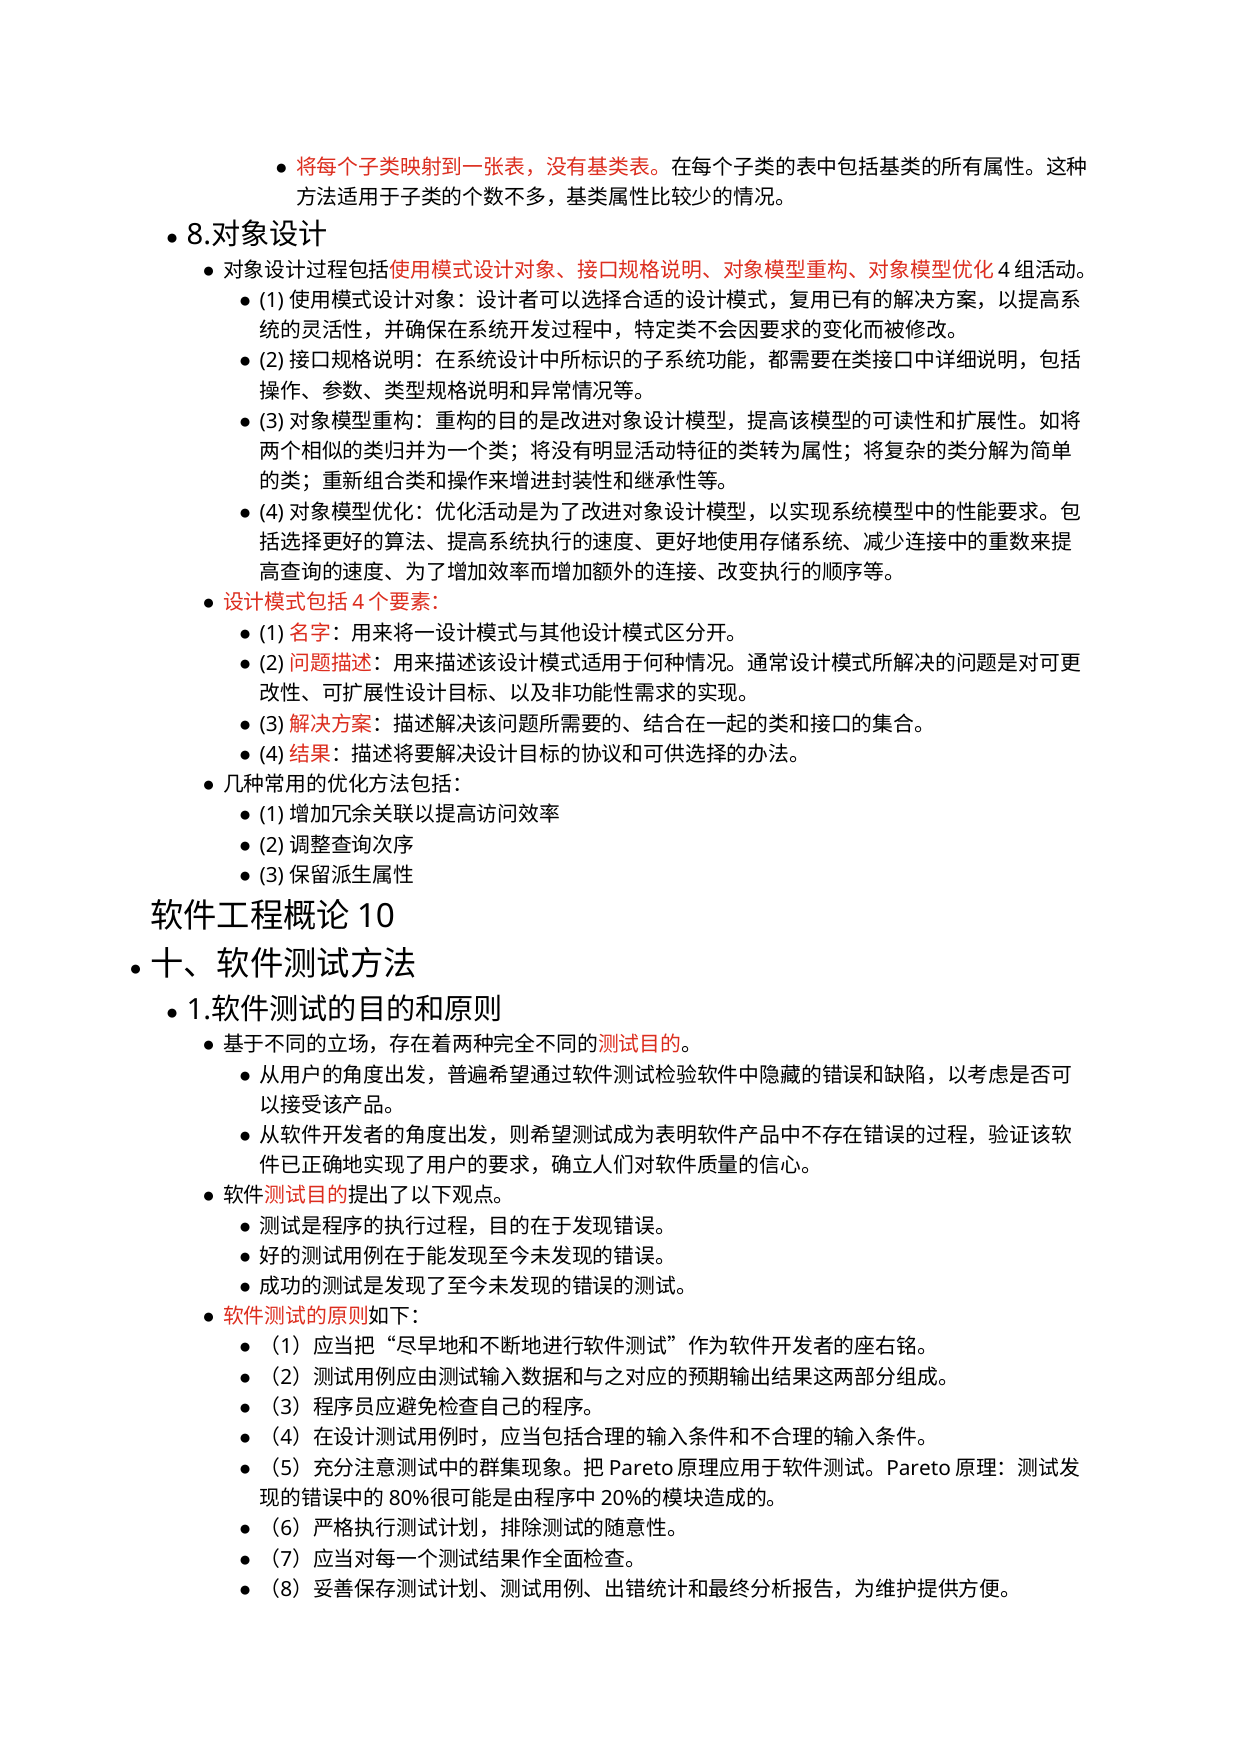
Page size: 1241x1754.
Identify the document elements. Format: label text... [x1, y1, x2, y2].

list 几种常用的优化方法包括： [202, 767, 1090, 798]
list 好的测试用例在于能发现至今未发现的错误。 [238, 1239, 1090, 1269]
list 设计模式包括4个要素： [202, 586, 1090, 616]
list （6）严格执行测试计划，排除测试的随意性。 [238, 1512, 1090, 1542]
list (3) 解决方案：描述解决该问题所需要的、结合在一起的类和接口的集合。 [238, 707, 1090, 737]
list （8）妥善保存测试计划、测试用例、出错统计和最终分析报告，为维护提供方便。 [238, 1572, 1090, 1602]
list 从用户的角度出发，普遍希望通过软件测试检验软件中隐藏的错误和缺陷，以考虑是否可以接受该产品。 [238, 1058, 1090, 1118]
list (2) 接口规格说明：在系统设计中所标识的子系统功能，都需要在类接口中详细说明，包括操作、参数、类型规格说明和异常情况等。 [238, 344, 1090, 404]
list 测试是程序的执行过程，目的在于发现错误。 [238, 1209, 1090, 1239]
list 基于不同的立场，存在着两种完全不同的测试目的。 [202, 1028, 1090, 1058]
list 1.软件测试的目的和原则 [166, 985, 1090, 1028]
list （1）应当把“尽早地和不断地进行软件测试”作为软件开发者的座右铭。 [238, 1330, 1090, 1360]
list 将每个子类映射到一张表，没有基类表。在每个子类的表中包括基类的所有属性。这种方法适用于子类的个数不多，基类属性比较少的情况。 [275, 150, 1090, 210]
list (3) 对象模型重构：重构的目的是改进对象设计模型，提高该模型的可读性和扩展性。如将两个相似的类归并为一个类；将没有明显活动特征的类转为属性；将复杂的类分解为简单的类；重新组合类和操作来增进封装性和继承性等。 [238, 404, 1090, 495]
list 软件测试的原则如下： [202, 1299, 1090, 1330]
list (1) 增加冗余关联以提高访问效率 [238, 798, 1090, 828]
list 从软件开发者的角度出发，则希望测试成为表明软件产品中不存在错误的过程，验证该软件已正确地实现了用户的要求，确立人们对软件质量的信心。 [238, 1118, 1090, 1179]
list (4) 对象模型优化：优化活动是为了改进对象设计模型，以实现系统模型中的性能要求。包括选择更好的算法、提高系统执行的速度、更好地使用存储系统、减少连接中的重数来提高查询的速度、为了增加效率而增加额外的连接、改变执行的顺序等。 [238, 495, 1090, 586]
list 成功的测试是发现了至今未发现的错误的测试。 [238, 1269, 1090, 1299]
list （2）测试用例应由测试输入数据和与之对应的预期输出结果这两部分组成。 [238, 1360, 1090, 1390]
list （3）程序员应避免检查自己的程序。 [238, 1390, 1090, 1421]
subtitle 软件工程概论10 [150, 888, 1090, 937]
list (3) 保留派生属性 [238, 858, 1090, 888]
list (1) 使用模式设计对象：设计者可以选择合适的设计模式，复用已有的解决方案，以提高系统的灵活性，并确保在系统开发过程中，特定类不会因要求的变化而被修改。 [238, 283, 1090, 344]
list 对象设计过程包括使用模式设计对象、接口规格说明、对象模型重构、对象模型优化4组活动。 [202, 253, 1090, 283]
list （7）应当对每一个测试结果作全面检查。 [238, 1542, 1090, 1572]
list （4）在设计测试用例时，应当包括合理的输入条件和不合理的输入条件。 [238, 1421, 1090, 1451]
list (2) 问题描述：用来描述该设计模式适用于何种情况。通常设计模式所解决的问题是对可更改性、可扩展性设计目标、以及非功能性需求的实现。 [238, 646, 1090, 707]
list 8.对象设计 [166, 210, 1090, 253]
list （5）充分注意测试中的群集现象。把Pareto原理应用于软件测试。Pareto原理：测试发现的错误中的80%很可能是由程序中20%的模块造成的。 [238, 1451, 1090, 1512]
list 软件测试目的提出了以下观点。 [202, 1179, 1090, 1209]
list 十、软件测试方法 [129, 937, 1090, 985]
list (1) 名字：用来将一设计模式与其他设计模式区分开。 [238, 616, 1090, 646]
list (2) 调整查询次序 [238, 828, 1090, 858]
list (4) 结果：描述将要解决设计目标的协议和可供选择的办法。 [238, 737, 1090, 767]
